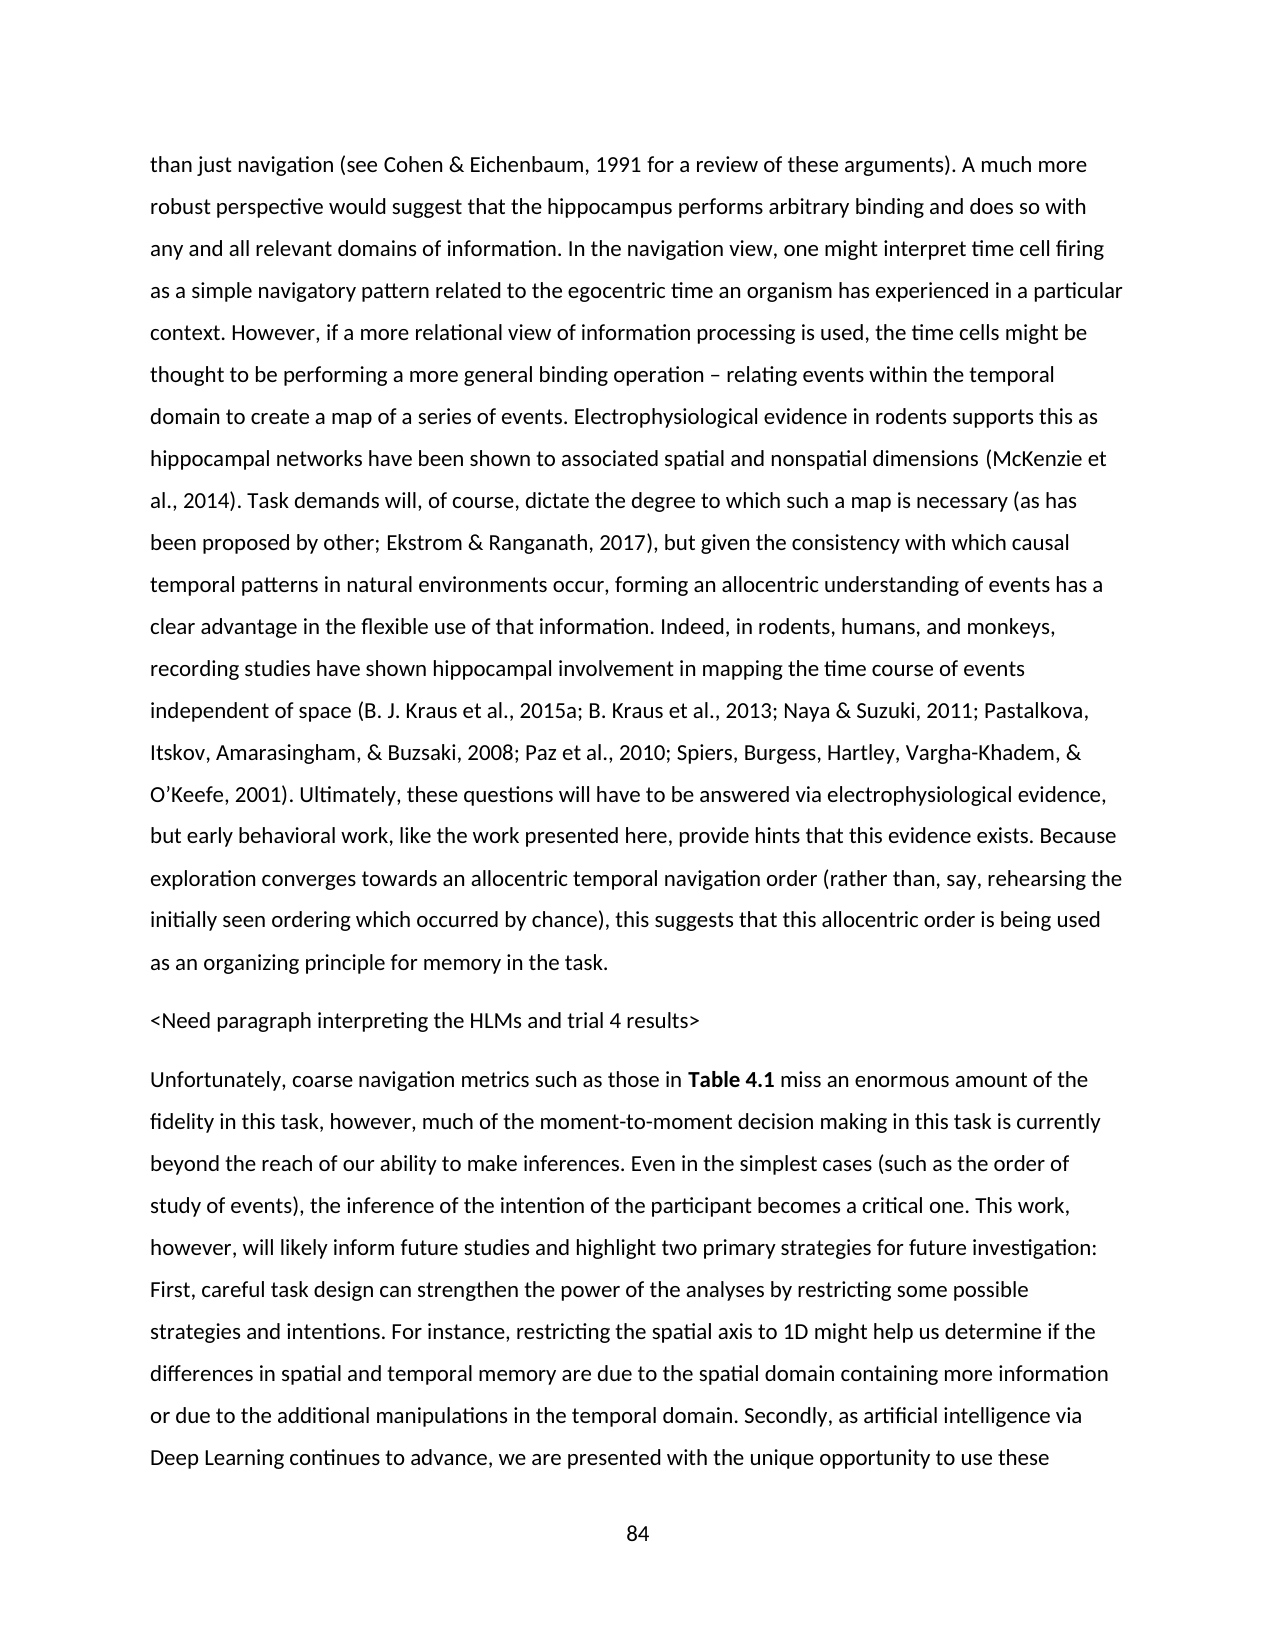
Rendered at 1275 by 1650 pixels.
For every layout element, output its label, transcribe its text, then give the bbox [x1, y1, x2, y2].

text <Need paragraph interpreting the HLMs and trial 4 results> [150, 1006, 1125, 1034]
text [150, 1065, 1125, 1471]
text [150, 150, 1125, 976]
